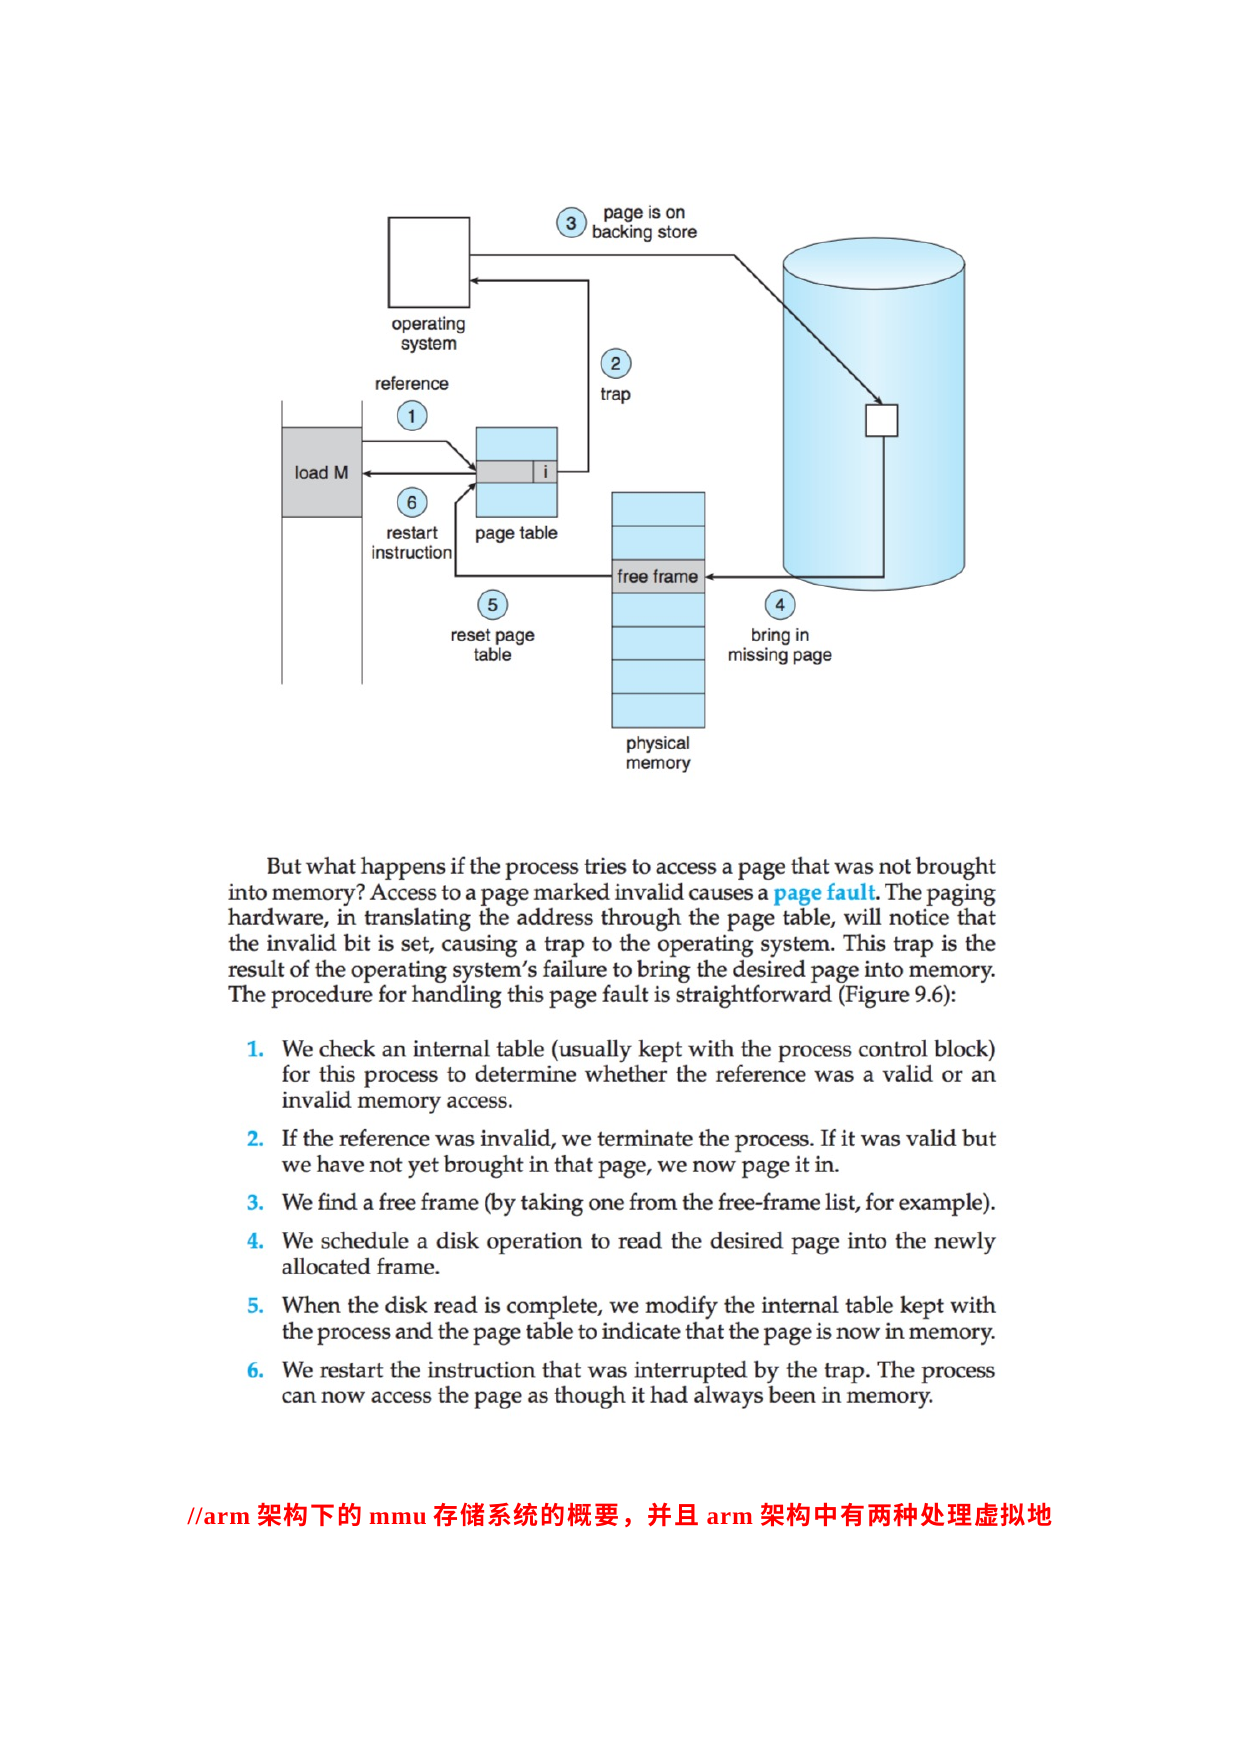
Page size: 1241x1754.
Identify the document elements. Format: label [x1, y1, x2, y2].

picture [187, 839, 1022, 1419]
text [187, 1481, 1053, 1546]
picture [187, 176, 1053, 797]
